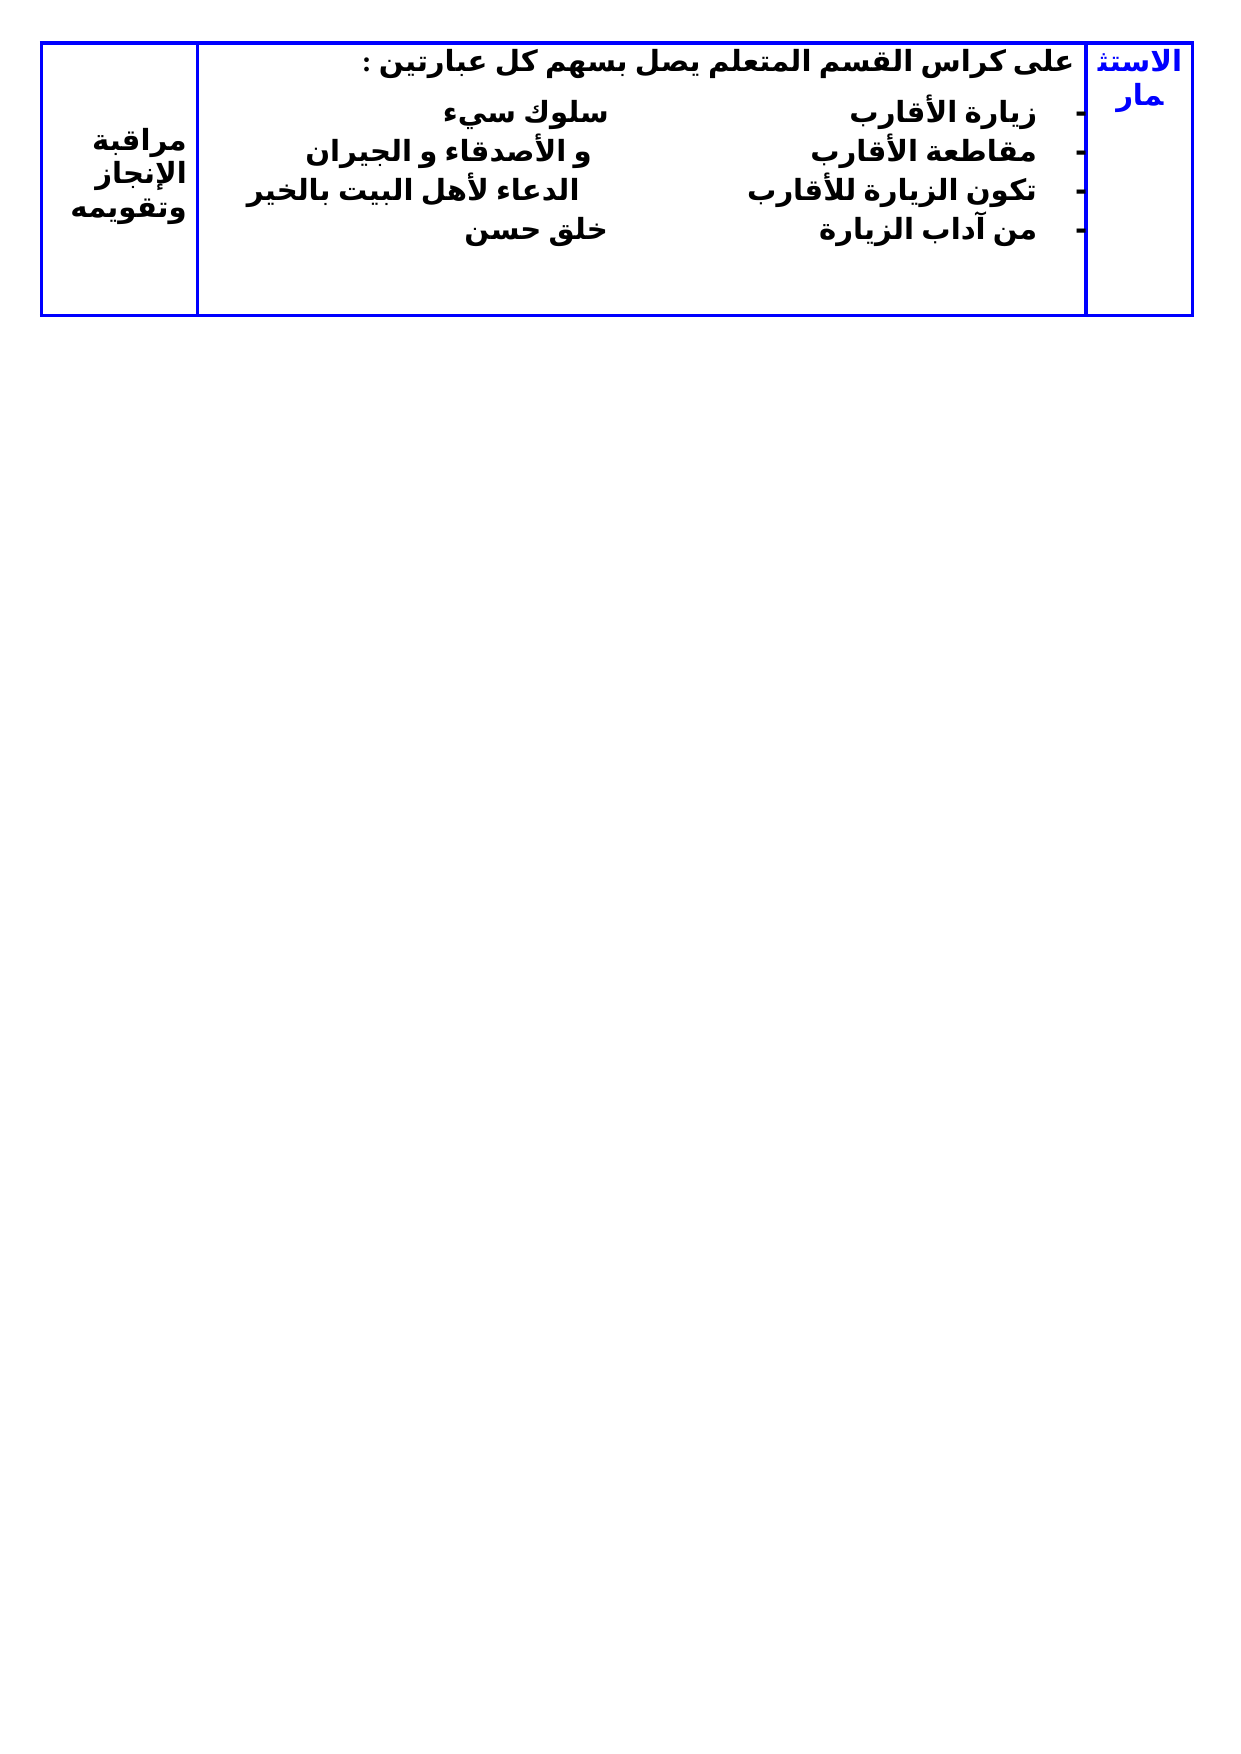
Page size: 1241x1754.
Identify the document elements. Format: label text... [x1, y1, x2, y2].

table_cell الاستثمار [1088, 45, 1191, 314]
table_cell مراقبة الإنجاز وتقويمه [43, 45, 196, 314]
table_cell على كراس القسم المتعلم يصل بسهم كل عبارتين : زيارة الأقارب سلوك سيء مقاطعة الأقارب و الأصدقاء و الجيران تكون الزيارة للأقارب الدعاء لأهل البيت بالخير من آداب الزيارة خلق حسن [199, 45, 1084, 314]
